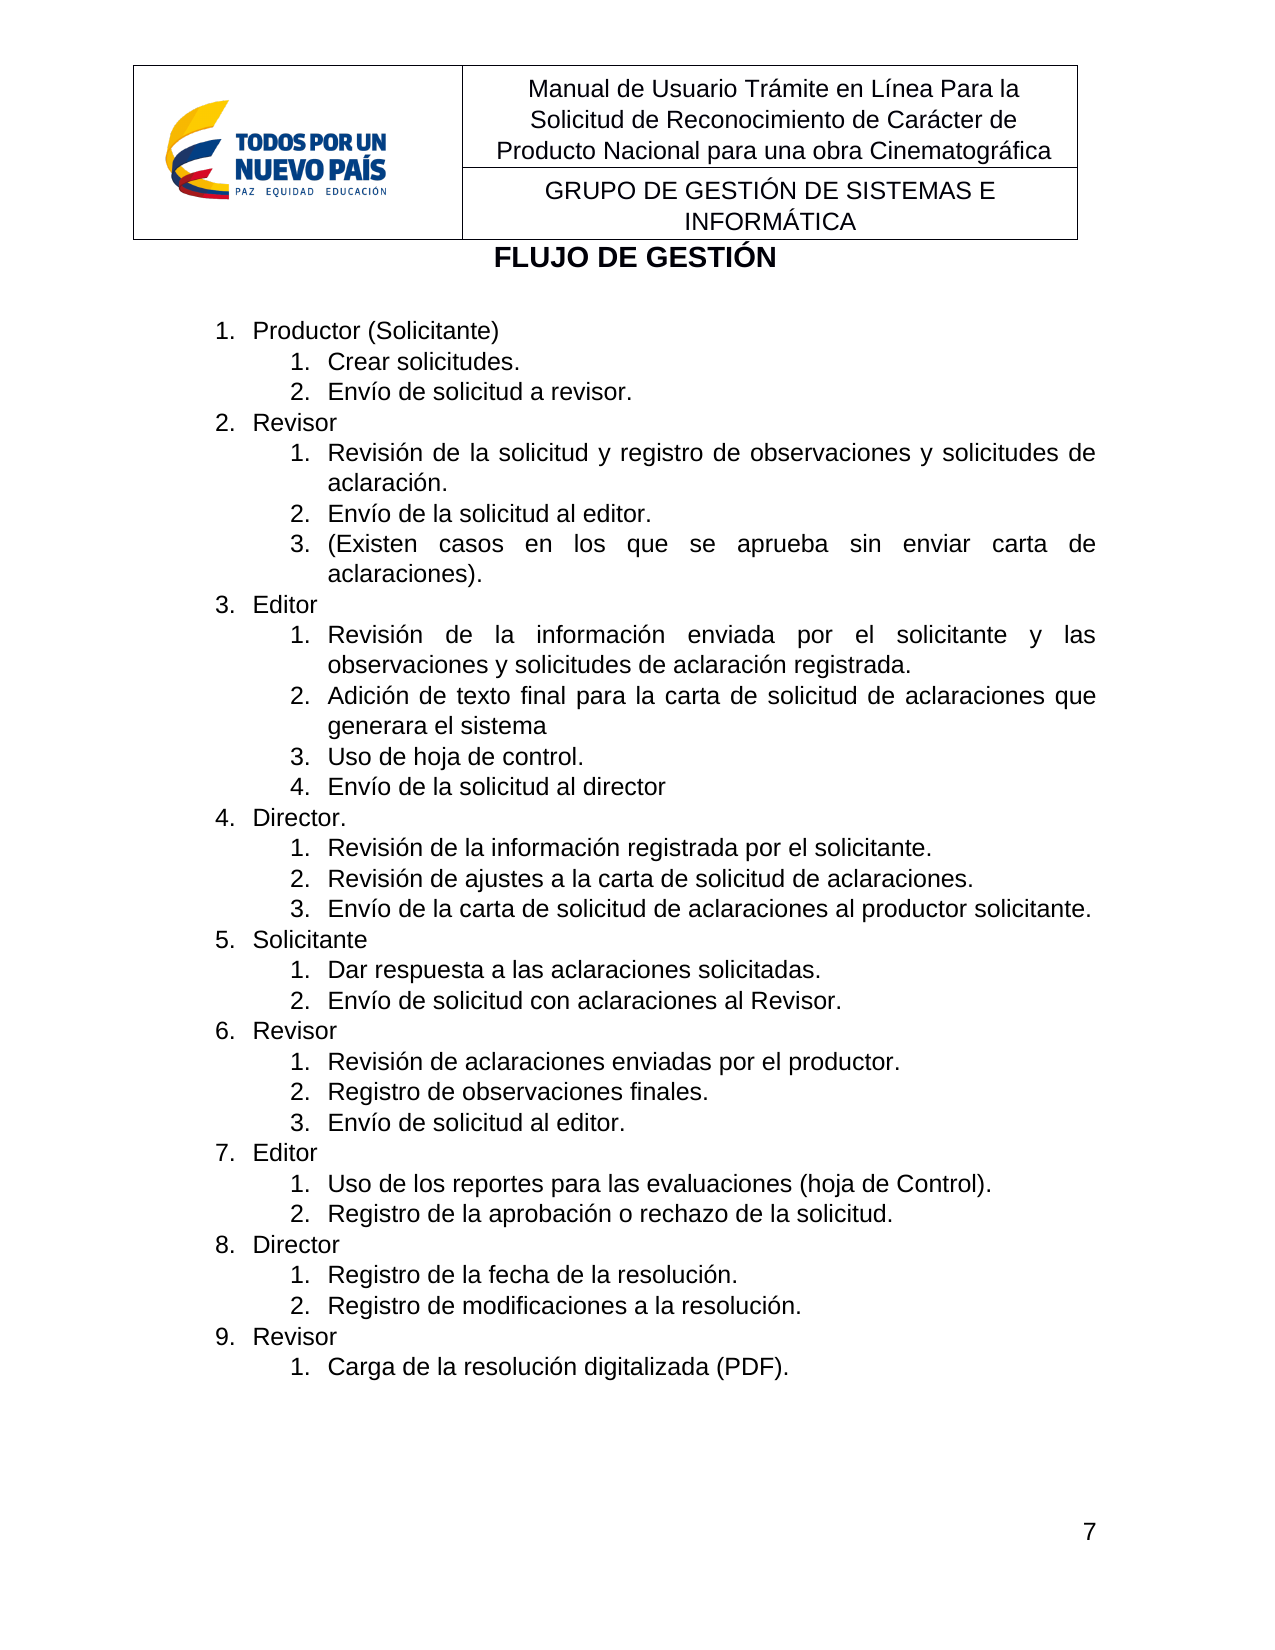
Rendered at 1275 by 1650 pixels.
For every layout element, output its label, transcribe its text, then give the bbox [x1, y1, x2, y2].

list Revisión de aclaraciones enviadas por el productor. [290, 1047, 1098, 1076]
list Editor [215, 1138, 1098, 1167]
subtitle FLUJO DE GESTIÓN [177, 148, 1093, 273]
list Envío de la solicitud al editor. [290, 499, 1098, 527]
list Envío de solicitud a revisor. [290, 377, 1098, 406]
list Adición de texto final para la carta de solicitud de aclaraciones que generara el sistema [290, 681, 1098, 740]
list Revisión de la información registrada por el solicitante. [290, 833, 1098, 862]
list Envío de solicitud con aclaraciones al Revisor. [290, 986, 1098, 1014]
list Director. [215, 803, 1098, 831]
list Carga de la resolución digitalizada (PDF). [290, 1352, 1098, 1381]
list Revisor [215, 1016, 1098, 1045]
list Director [215, 1230, 1098, 1259]
picture [153, 73, 396, 237]
list Dar respuesta a las aclaraciones solicitadas. [290, 955, 1098, 984]
list Revisor [215, 408, 1098, 436]
list (Existen casos en los que se aprueba sin enviar carta de aclaraciones). [290, 529, 1098, 588]
list Revisión de la solicitud y registro de observaciones y solicitudes de aclaración. [290, 438, 1098, 497]
list Revisión de la información enviada por el solicitante y las observaciones y solicitudes de aclaración registrada. [290, 620, 1098, 679]
list Envío de la carta de solicitud de aclaraciones al productor solicitante. [290, 894, 1098, 923]
list Uso de los reportes para las evaluaciones (hoja de Control). [290, 1169, 1098, 1198]
list Envío de solicitud al editor. [290, 1108, 1098, 1137]
list Productor (Solicitante) [215, 316, 1098, 345]
list Registro de observaciones finales. [290, 1077, 1098, 1106]
list Editor [215, 590, 1098, 619]
list Registro de la aprobación o rechazo de la solicitud. [290, 1199, 1098, 1228]
list Uso de hoja de control. [290, 742, 1098, 770]
list Crear solicitudes. [290, 347, 1098, 375]
list Revisor [215, 1322, 1098, 1350]
list Registro de modificaciones a la resolución. [290, 1291, 1098, 1320]
list Envío de la solicitud al director [290, 772, 1098, 801]
list Solicitante [215, 925, 1098, 953]
list Revisión de ajustes a la carta de solicitud de aclaraciones. [290, 864, 1098, 892]
list Registro de la fecha de la resolución. [290, 1261, 1098, 1289]
